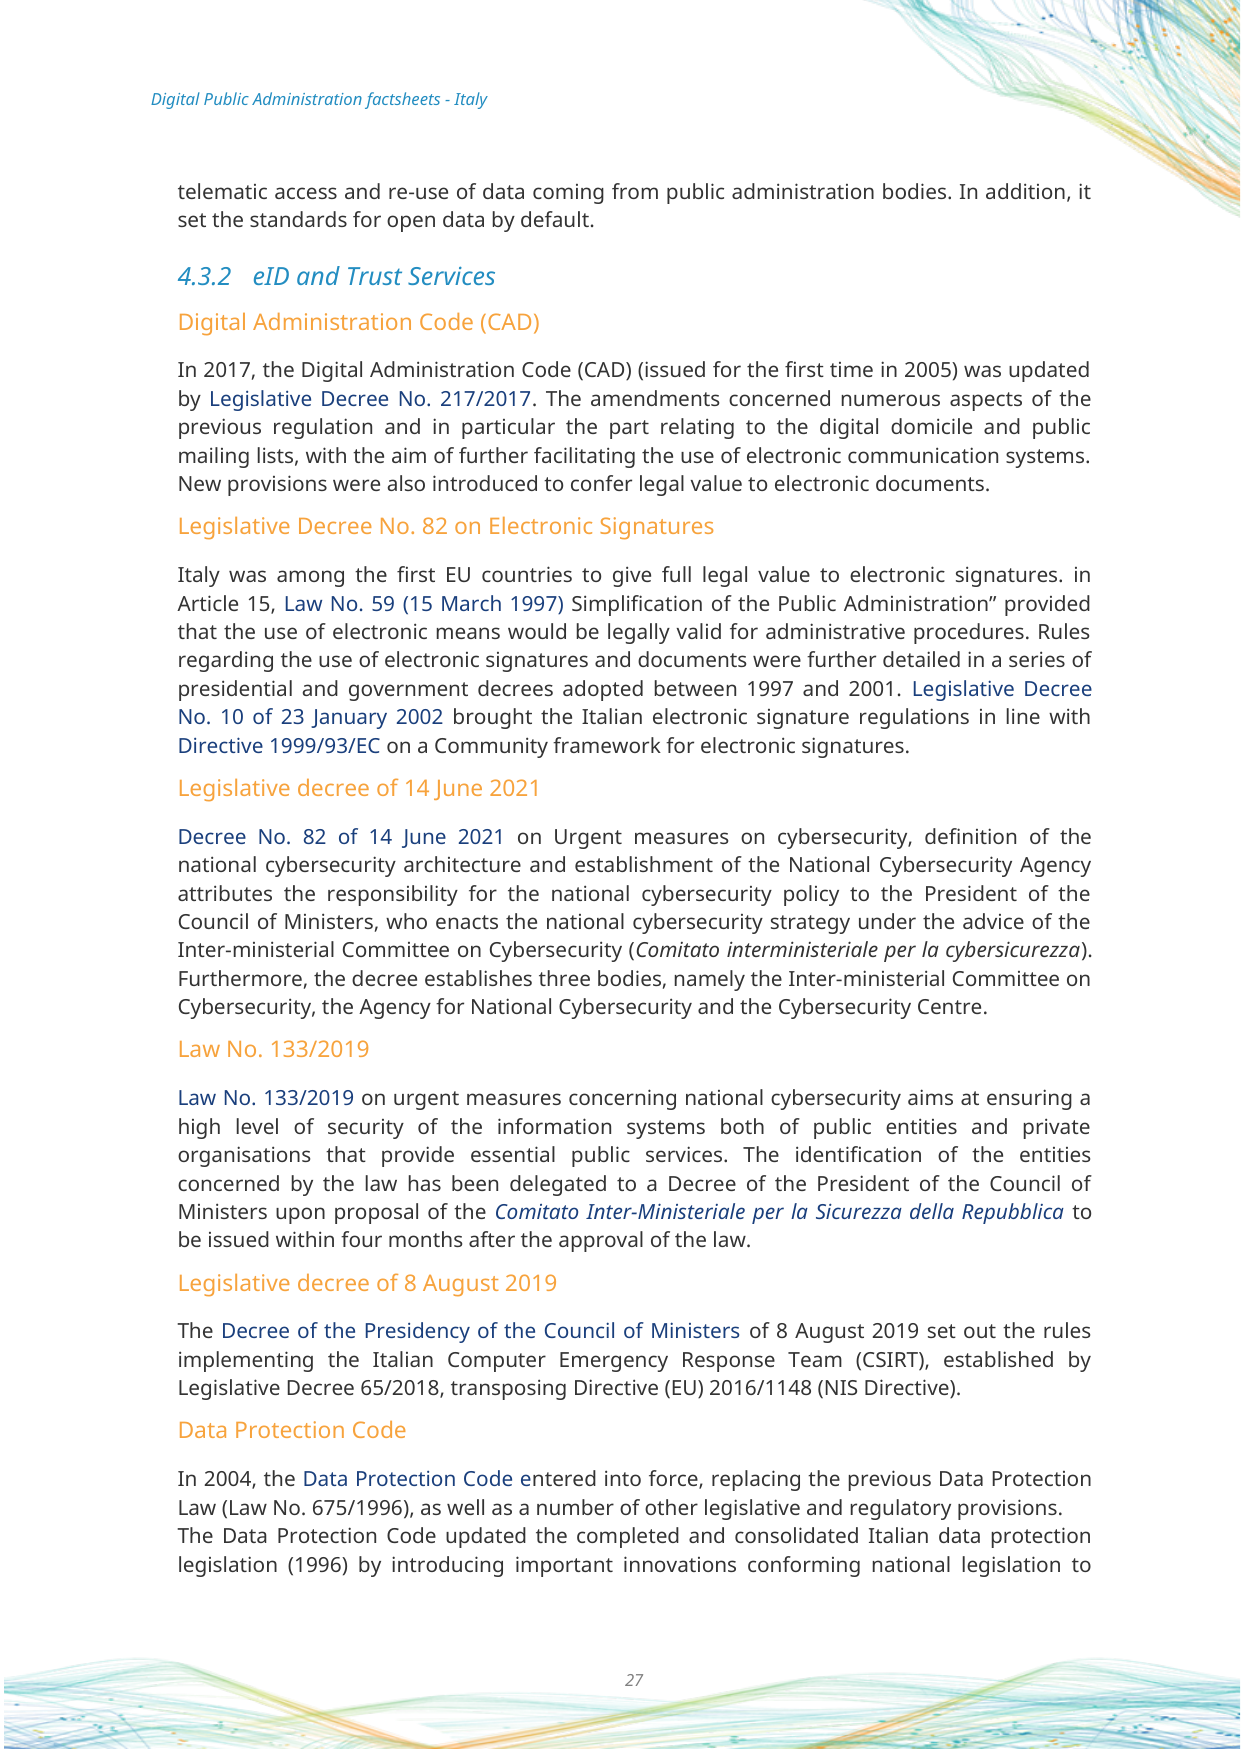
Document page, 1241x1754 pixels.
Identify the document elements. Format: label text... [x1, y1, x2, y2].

text Italy was among the first EU countries to give full legal value to electronic signatures. in Article 15, Law No. 59 (15 March 1997) Simplification of the Public Administration” provided that the use of electronic means would be legally valid for administrative procedures. Rules regarding the use of electronic signatures and documents were further detailed in a series of presidential and government decrees adopted between 1997 and 2001. Legislative Decree No. 10 of 23 January 2002 brought the Italian electronic signature regulations in line with Directive 1999/93/EC on a Community framework for electronic signatures. [177, 560, 1092, 759]
picture [853, 0, 1241, 249]
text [177, 177, 1092, 234]
picture [4, 1641, 1241, 1749]
text In 2017, the Digital Administration Code (CAD) (issued for the first time in 2005) was updated by Legislative Decree No. 217/2017. The amendments concerned numerous aspects of the previous regulation and in particular the part relating to the digital domicile and public mailing lists, with the aim of further facilitating the use of electronic communication systems. New provisions were also introduced to confer legal value to electronic documents. [177, 356, 1092, 498]
subtitle Legislative decree of 8 August 2019 [177, 1267, 1092, 1298]
subtitle Legislative Decree No. 82 on Electronic Signatures [177, 510, 1092, 542]
text Law No. 133/2019 on urgent measures concerning national cybersecurity aims at ensuring a high level of security of the information systems both of public entities and private organisations that provide essential public services. The identification of the entities concerned by the law has been delegated to a Decree of the President of the Council of Ministers upon proposal of the Comitato Inter-Ministeriale per la Sicurezza della Repubblica to be issued within four months after the approval of the law. [177, 1083, 1092, 1254]
subtitle eID and Trust Services [177, 259, 1092, 293]
subtitle Legislative decree of 14 June 2021 [177, 772, 1092, 803]
subtitle Data Protection Code [177, 1414, 1092, 1446]
subtitle Digital Administration Code (CAD) [177, 306, 1092, 337]
text The Decree of the Presidency of the Council of Ministers of 8 August 2019 set out the rules implementing the Italian Computer Emergency Response Team (CSIRT), established by Legislative Decree 65/2018, transposing Directive (EU) 2016/1148 (NIS Directive). [177, 1317, 1092, 1402]
text Decree No. 82 of 14 June 2021 on Urgent measures on cybersecurity, definition of the national cybersecurity architecture and establishment of the National Cybersecurity Agency attributes the responsibility for the national cybersecurity policy to the President of the Council of Ministers, who enacts the national cybersecurity strategy under the advice of the Inter-ministerial Committee on Cybersecurity (Comitato interministeriale per la cybersicurezza). Furthermore, the decree establishes three bodies, namely the Inter-ministerial Committee on Cybersecurity, the Agency for National Cybersecurity and the Cybersecurity Centre. [177, 822, 1092, 1021]
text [177, 1521, 1092, 1578]
text In 2004, the Data Protection Code entered into force, replacing the previous Data Protection Law (Law No. 675/1996), as well as a number of other legislative and regulatory provisions. [177, 1464, 1092, 1521]
subtitle Law No. 133/2019 [177, 1033, 1092, 1065]
